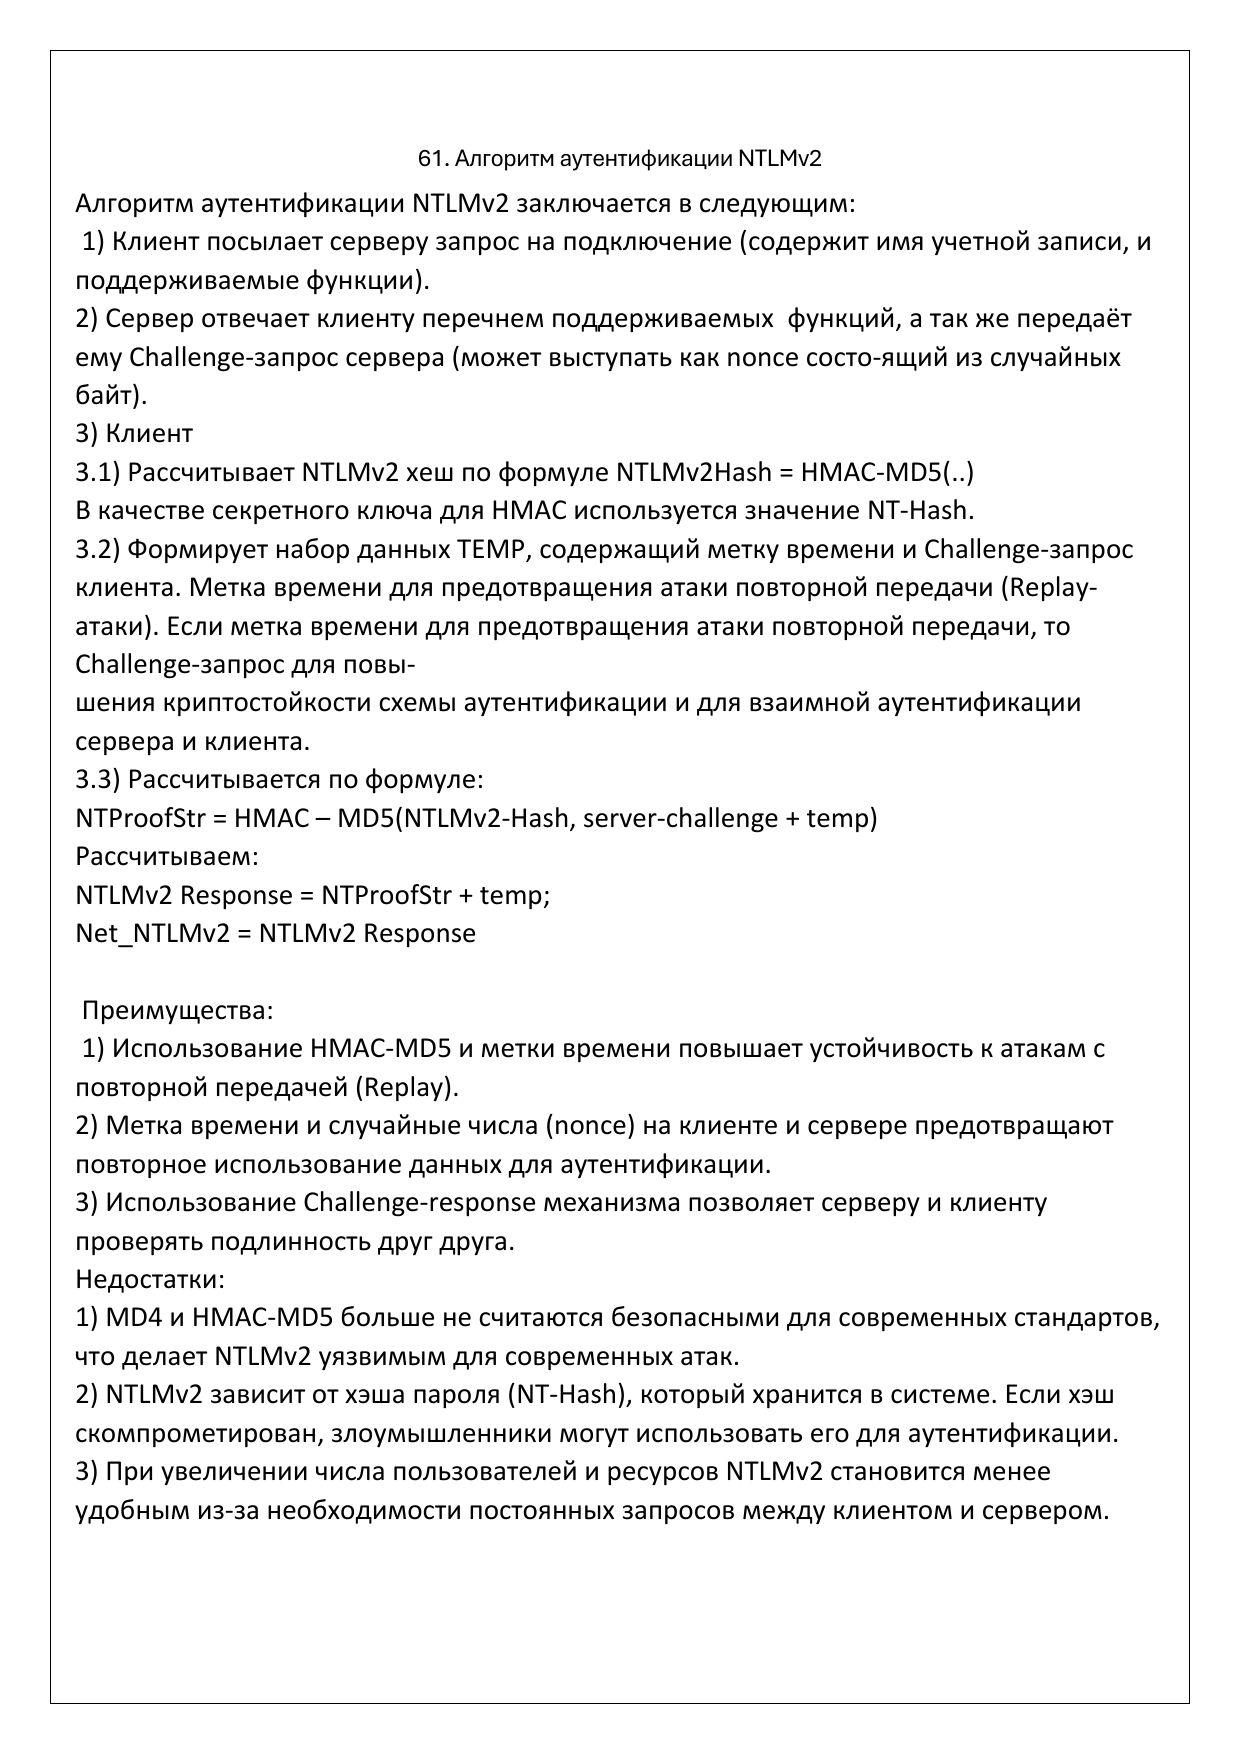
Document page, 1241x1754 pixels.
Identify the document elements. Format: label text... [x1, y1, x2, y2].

text NTLMv2 Response = NTProofStr + temp; [75, 876, 1165, 911]
text Недостатки: [75, 1260, 1165, 1296]
text 2) Метка времени и случайные числа (nonce) на клиенте и сервере предотвращают повторное использование данных для аутентификации. [75, 1106, 1165, 1180]
text шения криптостойкости схемы аутентификации и для взаимной аутентификации сервера и клиента. [75, 683, 1165, 758]
text 3.1) Рассчитывает NTLMv2 хеш по формуле NTLMv2Hash = HMAC-MD5(..) [75, 453, 1165, 488]
text Преимущества: 1) Использование HMAC-MD5 и метки времени повышает устойчивость к атакам с повторной передачей (Replay). [75, 953, 1165, 1103]
text 1) MD4 и HMAC-MD5 больше не считаются безопасными для современных стандартов, что делает NTLMv2 уязвимым для современных атак. [75, 1298, 1165, 1373]
text Алгоритм аутентификации NTLMv2 заключается в следующим: 1) Клиент посылает серверу запрос на подключение (содержит имя учетной записи, и поддерживаемые функции). [75, 184, 1165, 296]
text 3) Клиент [75, 414, 1165, 450]
text 3.3) Рассчитывается по формуле: [75, 760, 1165, 796]
text 2) NTLMv2 зависит от хэша пароля (NT-Hash), который хранится в системе. Если хэш скомпрометирован, злоумышленники могут использовать его для аутентификации. [75, 1375, 1165, 1449]
text 3) Использование Challenge-response механизма позволяет серверу и клиенту проверять подлинность друг друга. [75, 1183, 1165, 1257]
text 3) При увеличении числа пользователей и ресурсов NTLMv2 становится менее удобным из-за необходимости постоянных запросов между клиентом и сервером. [75, 1452, 1165, 1557]
text 2) Сервер отвечает клиенту перечнем поддерживаемых функций, а так же передаёт ему Challenge-запрос сервера (может выступать как nonce состо-ящий из случайных байт). [75, 299, 1165, 412]
text Рассчитываем: [75, 837, 1165, 873]
text NTProofStr = HMAC – MD5(NTLMv2-Hash, server-challenge + temp) [75, 799, 1165, 834]
text 3.2) Формирует набор данных TEMP, содержащий метку времени и Challenge-запрос клиента. Метка времени для предотвращения атаки повторной передачи (Replay-атаки). Если метка времени для предотвращения атаки повторной передачи, то Challenge-запрос для повы- [75, 530, 1165, 681]
text Net_NTLMv2 = NTLMv2 Response [75, 914, 1165, 950]
text В качестве секретного ключа для HMAC используется значение NT-Hash. [75, 491, 1165, 527]
subtitle 61. Алгоритм аутентификации NTLMv2 [75, 143, 1165, 173]
